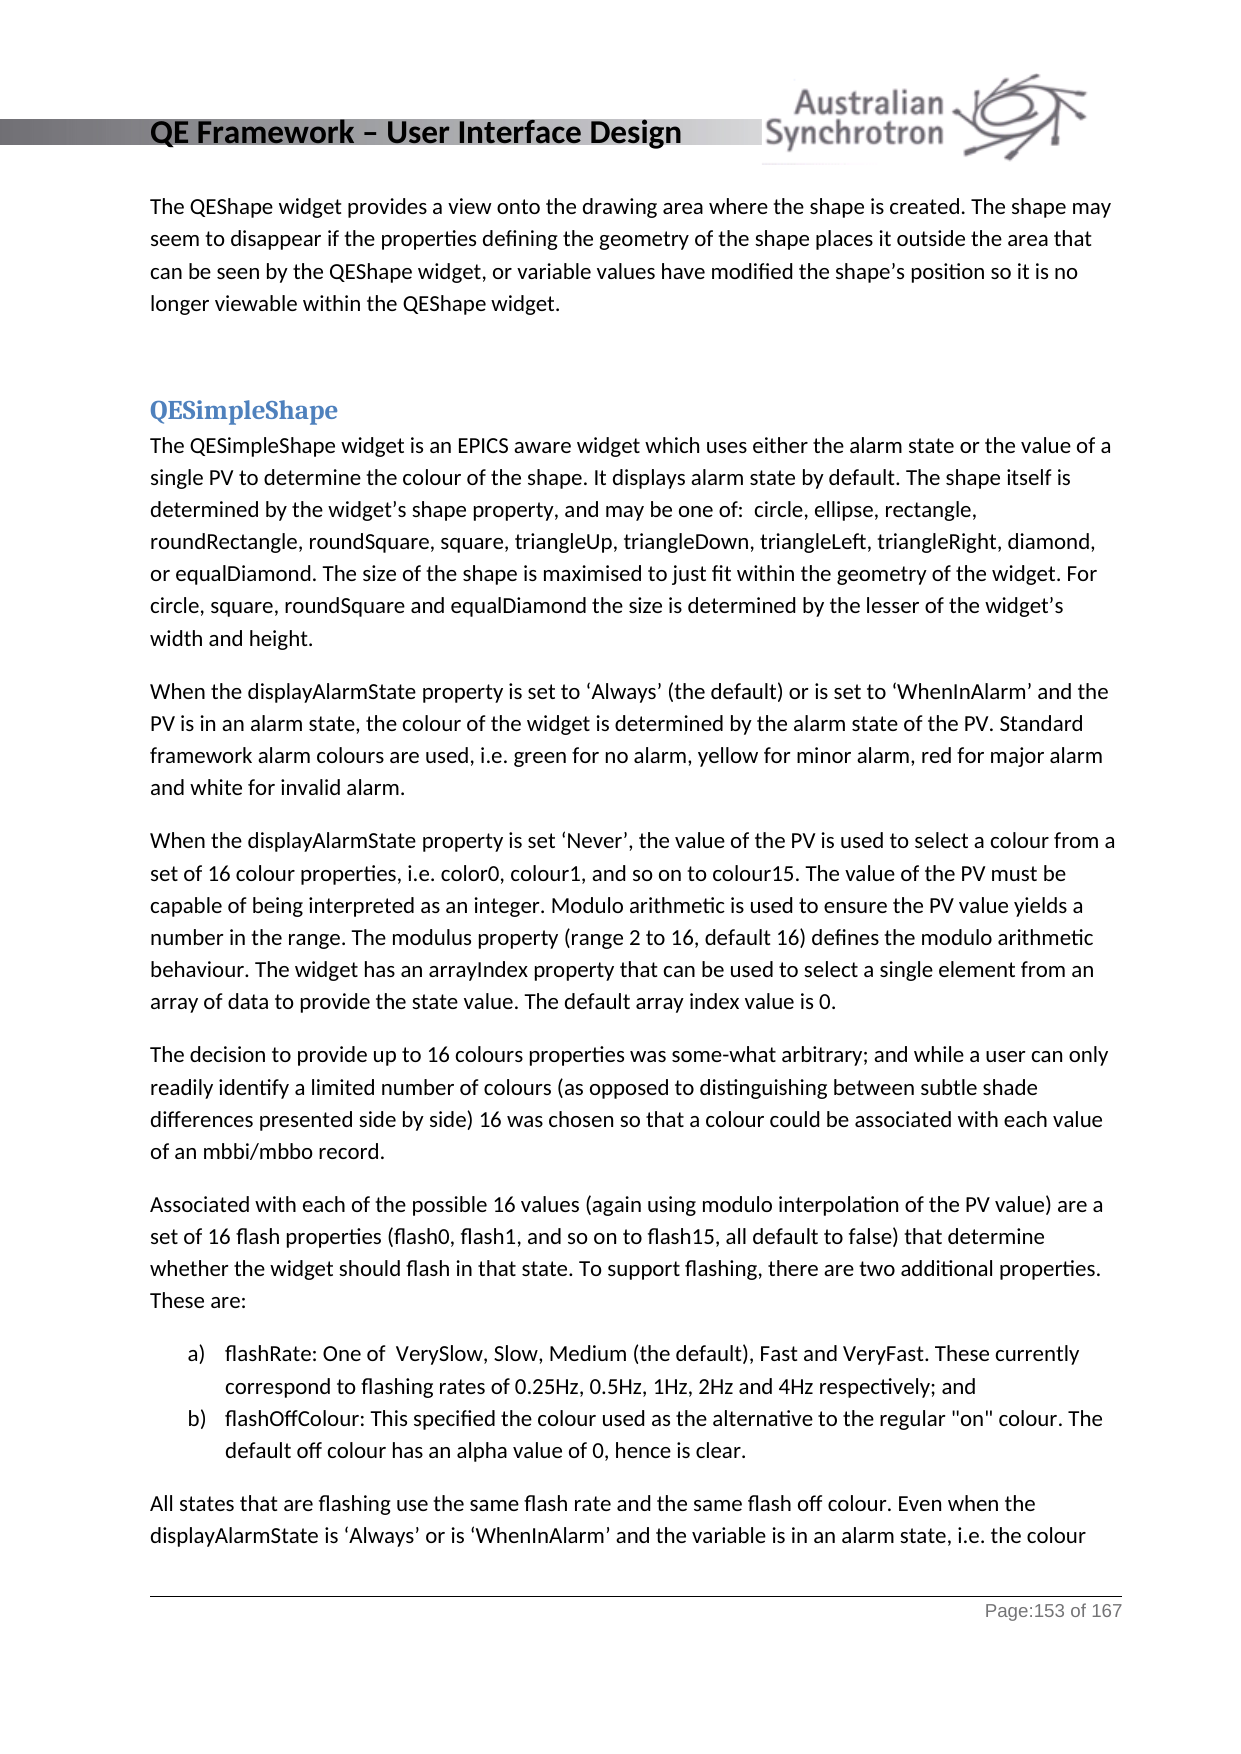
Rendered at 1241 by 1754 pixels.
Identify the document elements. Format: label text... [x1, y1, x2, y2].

text Associated with each of the possible 16 values (again using modulo interpolation of the PV value) are a set of 16 flash properties (flash0, flash1, and so on to flash15, all default to false) that determine whether the widget should flash in that state. To support flashing, there are two additional properties. These are: [150, 1190, 1122, 1314]
list flashRate: One of VerySlow, Slow, Medium (the default), Fast and VeryFast. These currently correspond to flashing rates of 0.25Hz, 0.5Hz, 1Hz, 2Hz and 4Hz respectively; and [187, 1339, 1122, 1400]
picture [0, 73, 1090, 165]
list flashOffColour: This specified the colour used as the alternative to the regular "on" colour. The default off colour has an alpha value of 0, hence is clear. [187, 1404, 1122, 1464]
subtitle QESimpleShape [150, 395, 1122, 426]
text The QEShape widget provides a view onto the drawing area where the shape is created. The shape may seem to disappear if the properties defining the geometry of the shape places it outside the area that can be seen by the QEShape widget, or variable values have modified the shape’s position so it is no longer viewable within the QEShape widget. [150, 192, 1122, 317]
text The QESimpleShape widget is an EPICS aware widget which uses either the alarm state or the value of a single PV to determine the colour of the shape. It displays alarm state by default. The shape itself is determined by the widget’s shape property, and may be one of: circle, ellipse, rectangle, roundRectangle, roundSquare, square, triangleUp, triangleDown, triangleLeft, triangleRight, diamond, or equalDiamond. The size of the shape is maximised to just fit within the geometry of the widget. For circle, square, roundSquare and equalDiamond the size is determined by the lesser of the widget’s width and height. [150, 431, 1122, 652]
picture [155, 125, 168, 140]
text When the displayAlarmState property is set ‘Never’, the value of the PV is used to select a colour from a set of 16 colour properties, i.e. color0, colour1, and so on to colour15. The value of the PV must be capable of being interpreted as an integer. Modulo arithmetic is used to ensure the PV value yields a number in the range. The modulus property (range 2 to 16, default 16) defines the modulo arithmetic behaviour. The widget has an arrayIndex property that can be used to select a single element from an array of data to provide the state value. The default array index value is 0. [150, 826, 1122, 1015]
text When the displayAlarmState property is set to ‘Always’ (the default) or is set to ‘WhenInAlarm’ and the PV is in an alarm state, the colour of the widget is determined by the alarm state of the PV. Standard framework alarm colours are used, i.e. green for no alarm, yellow for minor alarm, red for major alarm and white for invalid alarm. [150, 677, 1122, 801]
text The decision to provide up to 16 colours properties was some-what arbitrary; and while a user can only readily identify a limited number of colours (as opposed to distinguishing between subtle shade differences presented side by side) 16 was chosen so that a colour could be associated with each value of an mbbi/mbbo record. [150, 1040, 1122, 1165]
